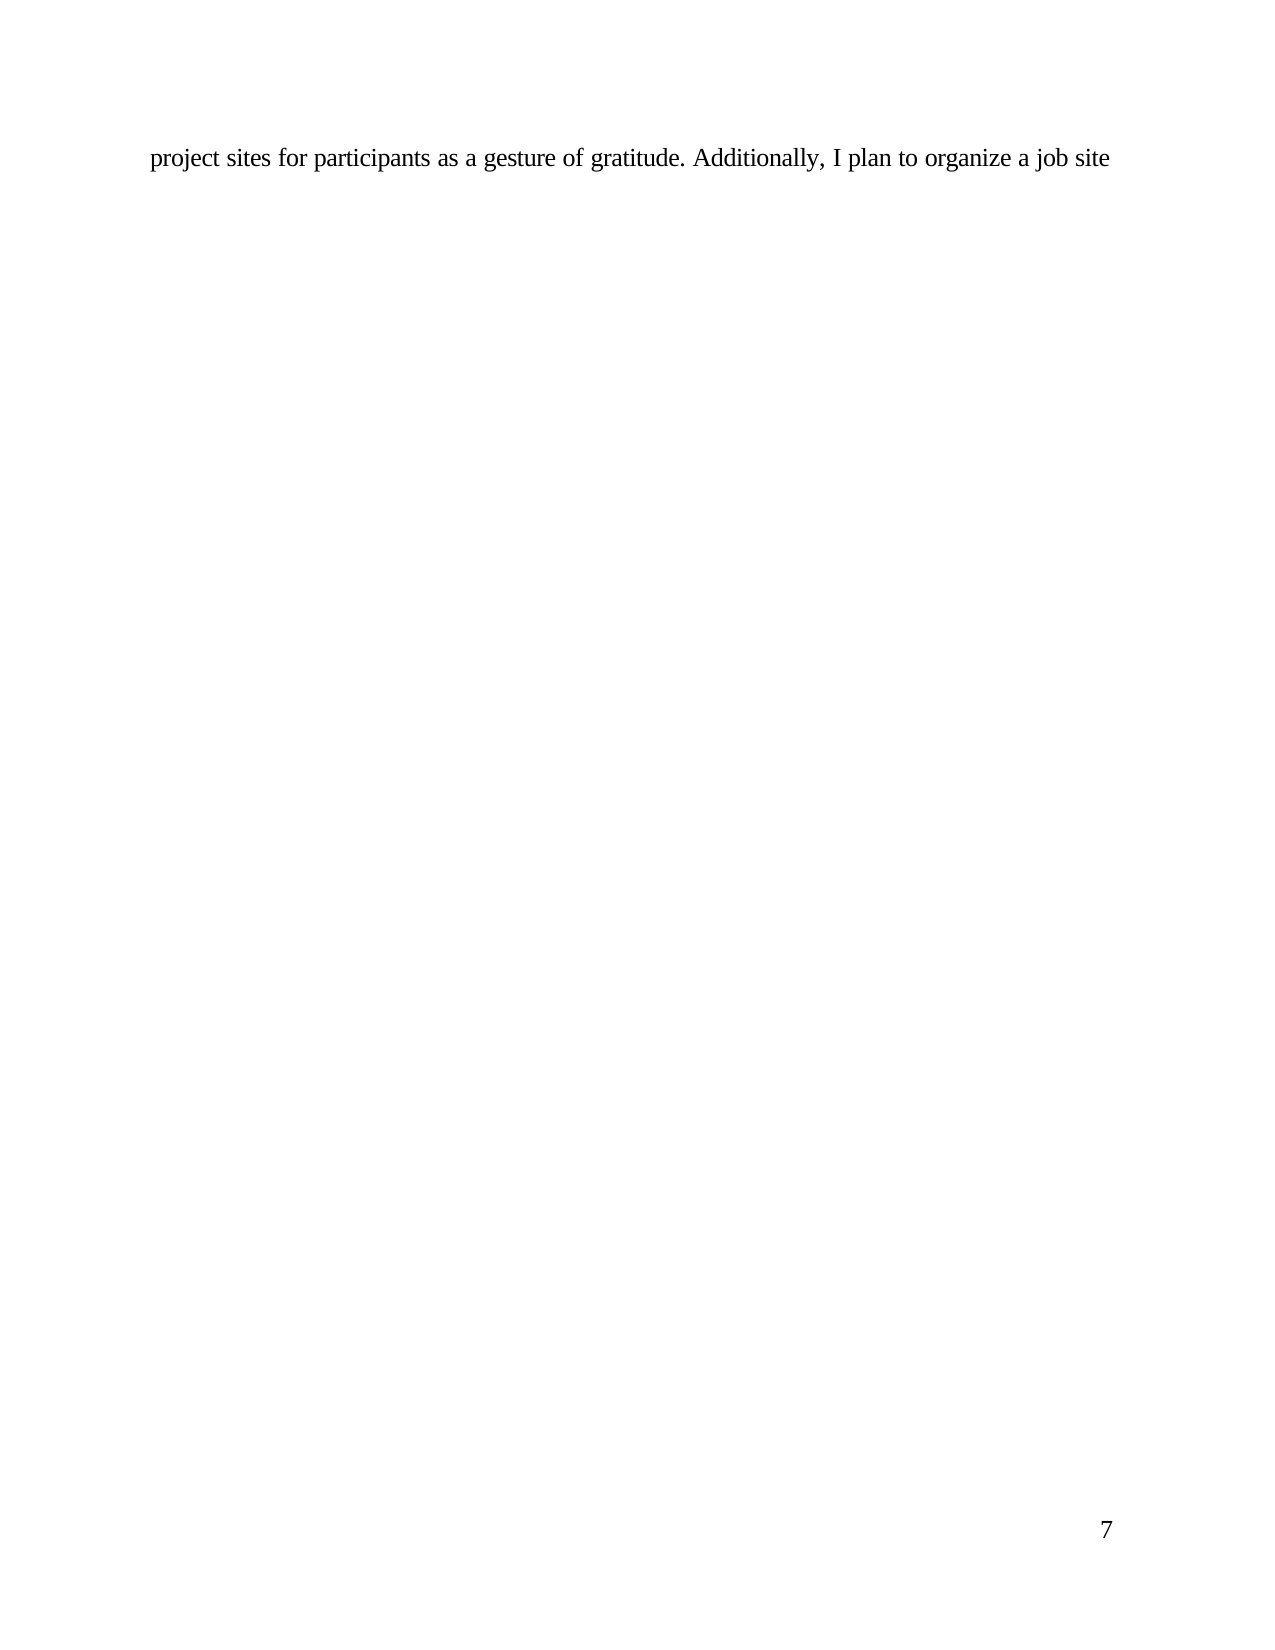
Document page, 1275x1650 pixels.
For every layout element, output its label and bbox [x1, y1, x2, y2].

text [149, 142, 1115, 172]
